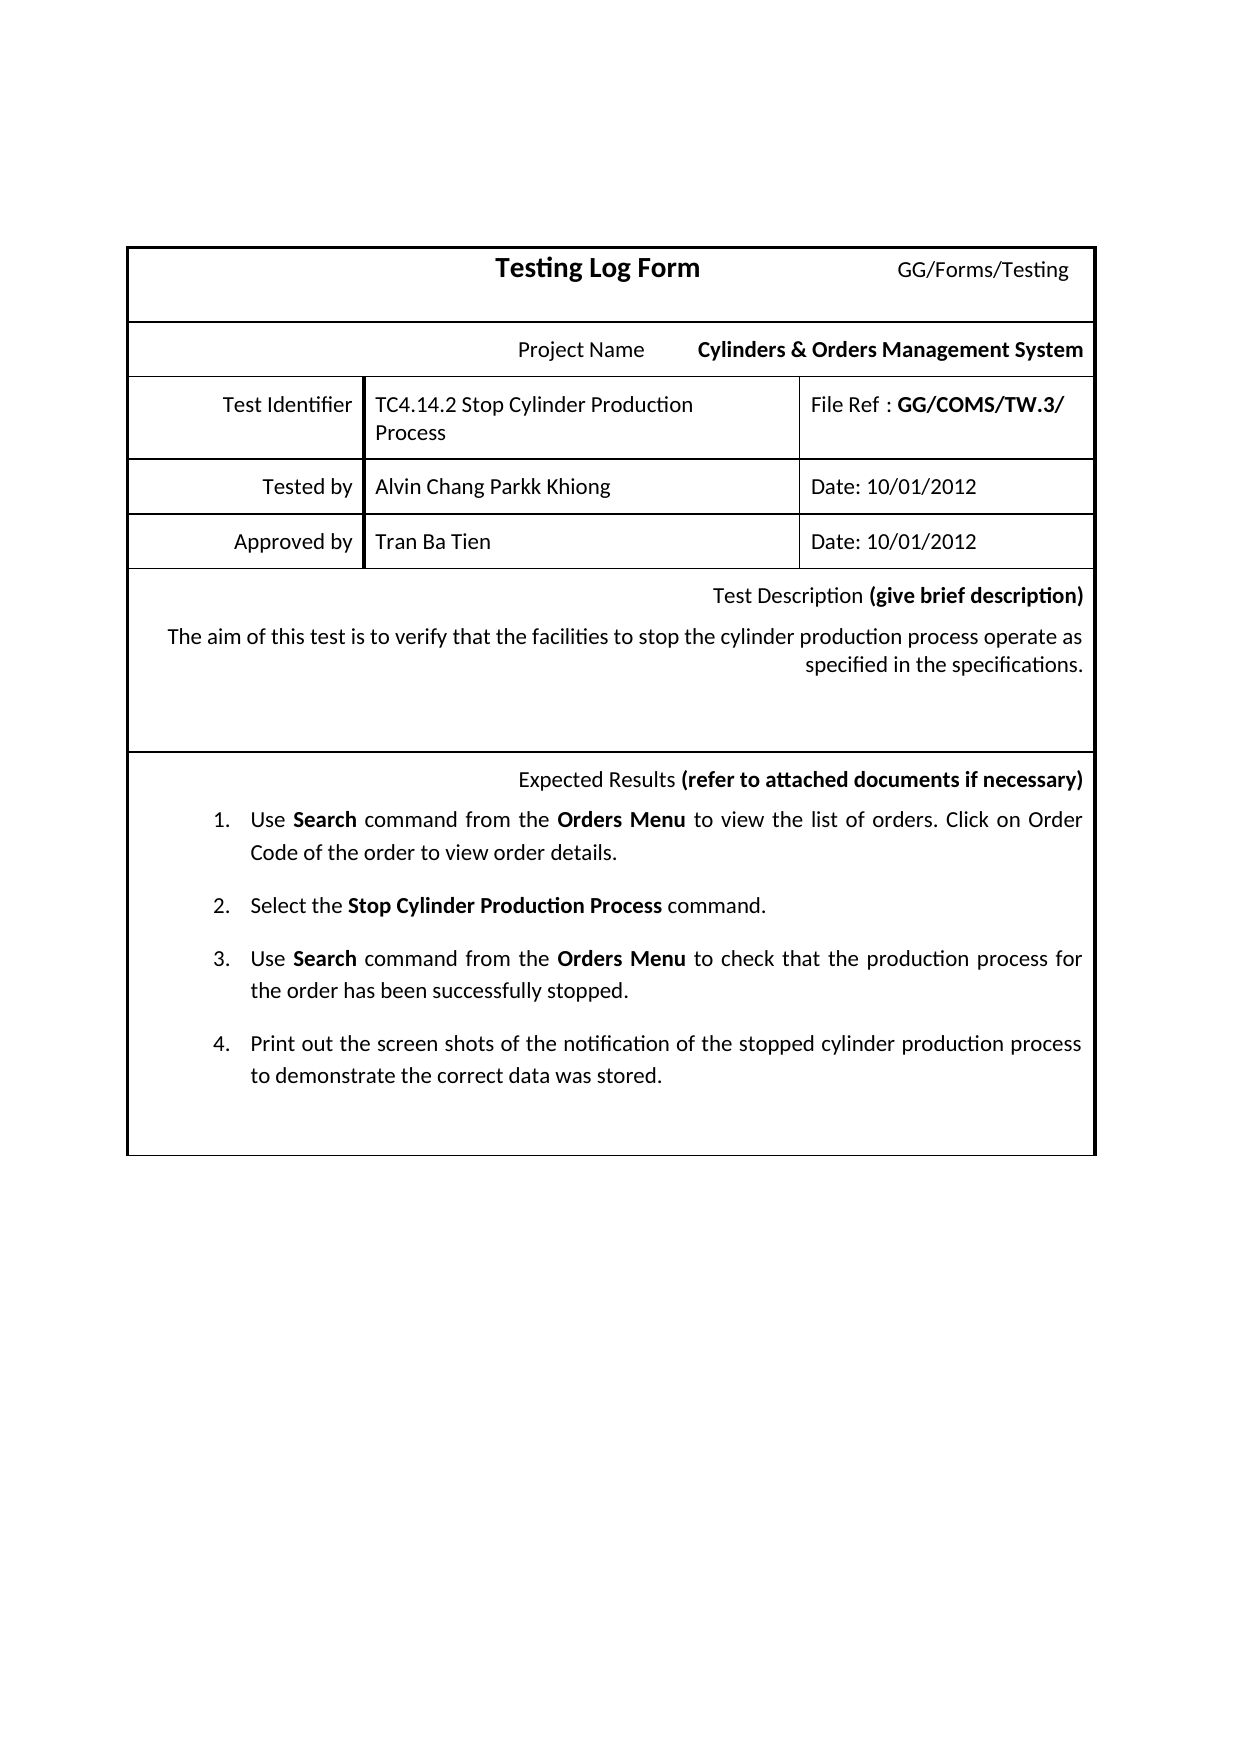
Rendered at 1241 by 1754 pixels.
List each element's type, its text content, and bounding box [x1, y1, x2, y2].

table_cell Tran Ba Tien [366, 515, 799, 567]
table_cell Date: 10/01/2012 [800, 460, 1093, 513]
table_cell Test Identifier [129, 377, 362, 458]
table_cell Date: 10/01/2012 [800, 515, 1093, 567]
table_cell Approved by [129, 515, 362, 567]
table_cell Test Description (give brief description) The aim of this test is to verify that the facilities to stop the cylinder production process operate as specified in the specifications. [129, 569, 1093, 751]
table_cell Expected Results (refer to attached documents if necessary) Use Search command from the Orders Menu to view the list of orders. Click on Order Code of the order to view order details. Select the Stop Cylinder Production Process command. Use Search command from the Orders Menu to check that the production process for the order has been successfully stopped. Print out the screen shots of the notification of the stopped cylinder production process to demonstrate the correct data was stored. [129, 753, 1093, 1155]
table_cell Tested by [129, 460, 362, 513]
table_header Testing Log Form GG/Forms/Testing [129, 249, 1093, 321]
table_cell TC4.14.2 Stop Cylinder Production Process [366, 377, 799, 458]
table_cell File Ref : GG/COMS/TW.3/ [800, 377, 1093, 458]
table_cell Alvin Chang Parkk Khiong [366, 460, 799, 513]
table_cell Project Name Cylinders & Orders Management System [129, 323, 1093, 376]
